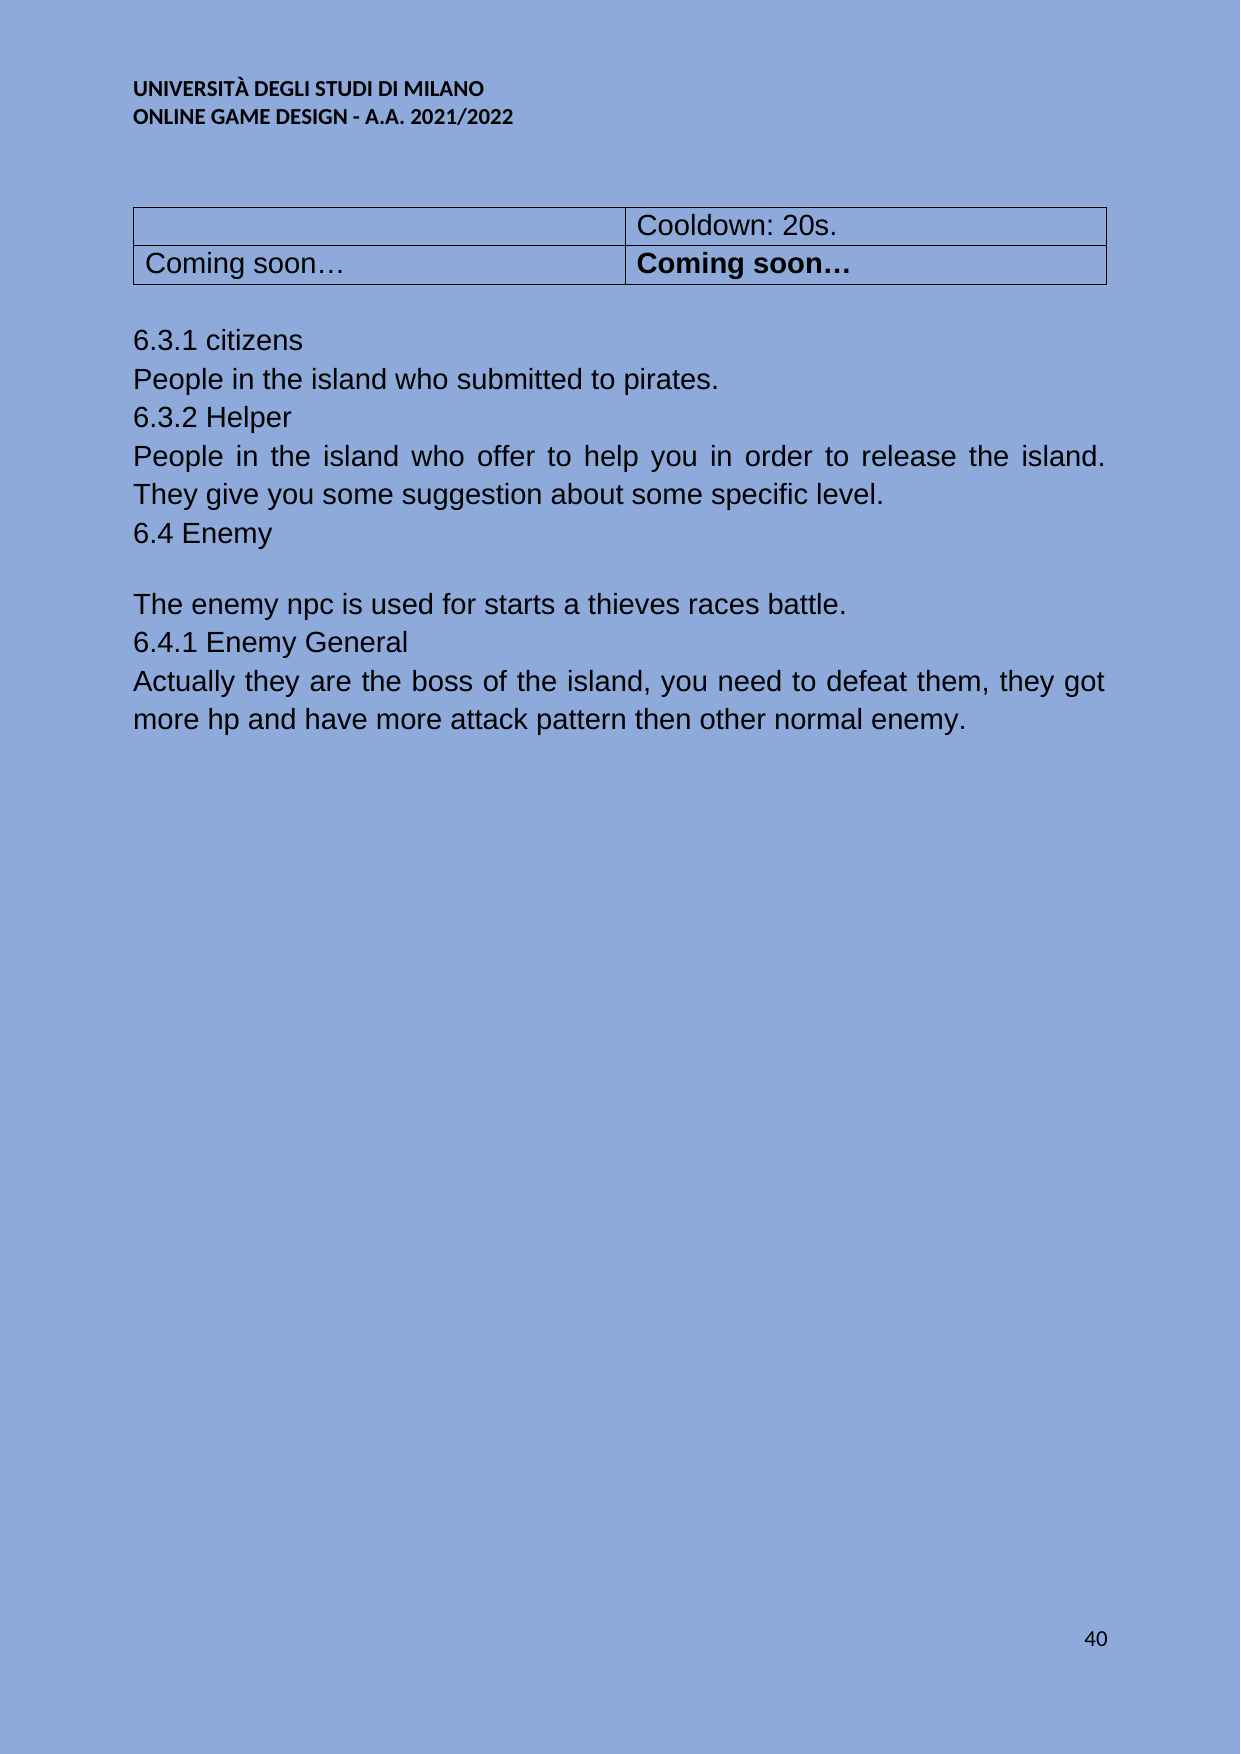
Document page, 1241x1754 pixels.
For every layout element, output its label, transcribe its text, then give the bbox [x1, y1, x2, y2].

text People in the island who offer to help you in order to release the island. They give you some suggestion about some specific level. [133, 439, 1107, 511]
text Actually they are the boss of the island, you need to defeat them, they got more hp and have more attack pattern then other normal enemy. [133, 664, 1107, 736]
table_cell [134, 208, 625, 245]
text 6.4 Enemy [133, 516, 1107, 549]
text The enemy npc is used for starts a thieves races battle. [133, 587, 1107, 620]
text People in the island who submitted to pirates. [133, 362, 1107, 395]
table_cell Coming soon… [626, 246, 1106, 284]
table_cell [626, 208, 1106, 245]
text 6.3.1 citizens [133, 323, 1107, 357]
table_cell Coming soon… [134, 246, 625, 284]
text 6.3.2 Helper [133, 400, 1107, 434]
text 6.4.1 Enemy General [133, 625, 1107, 659]
